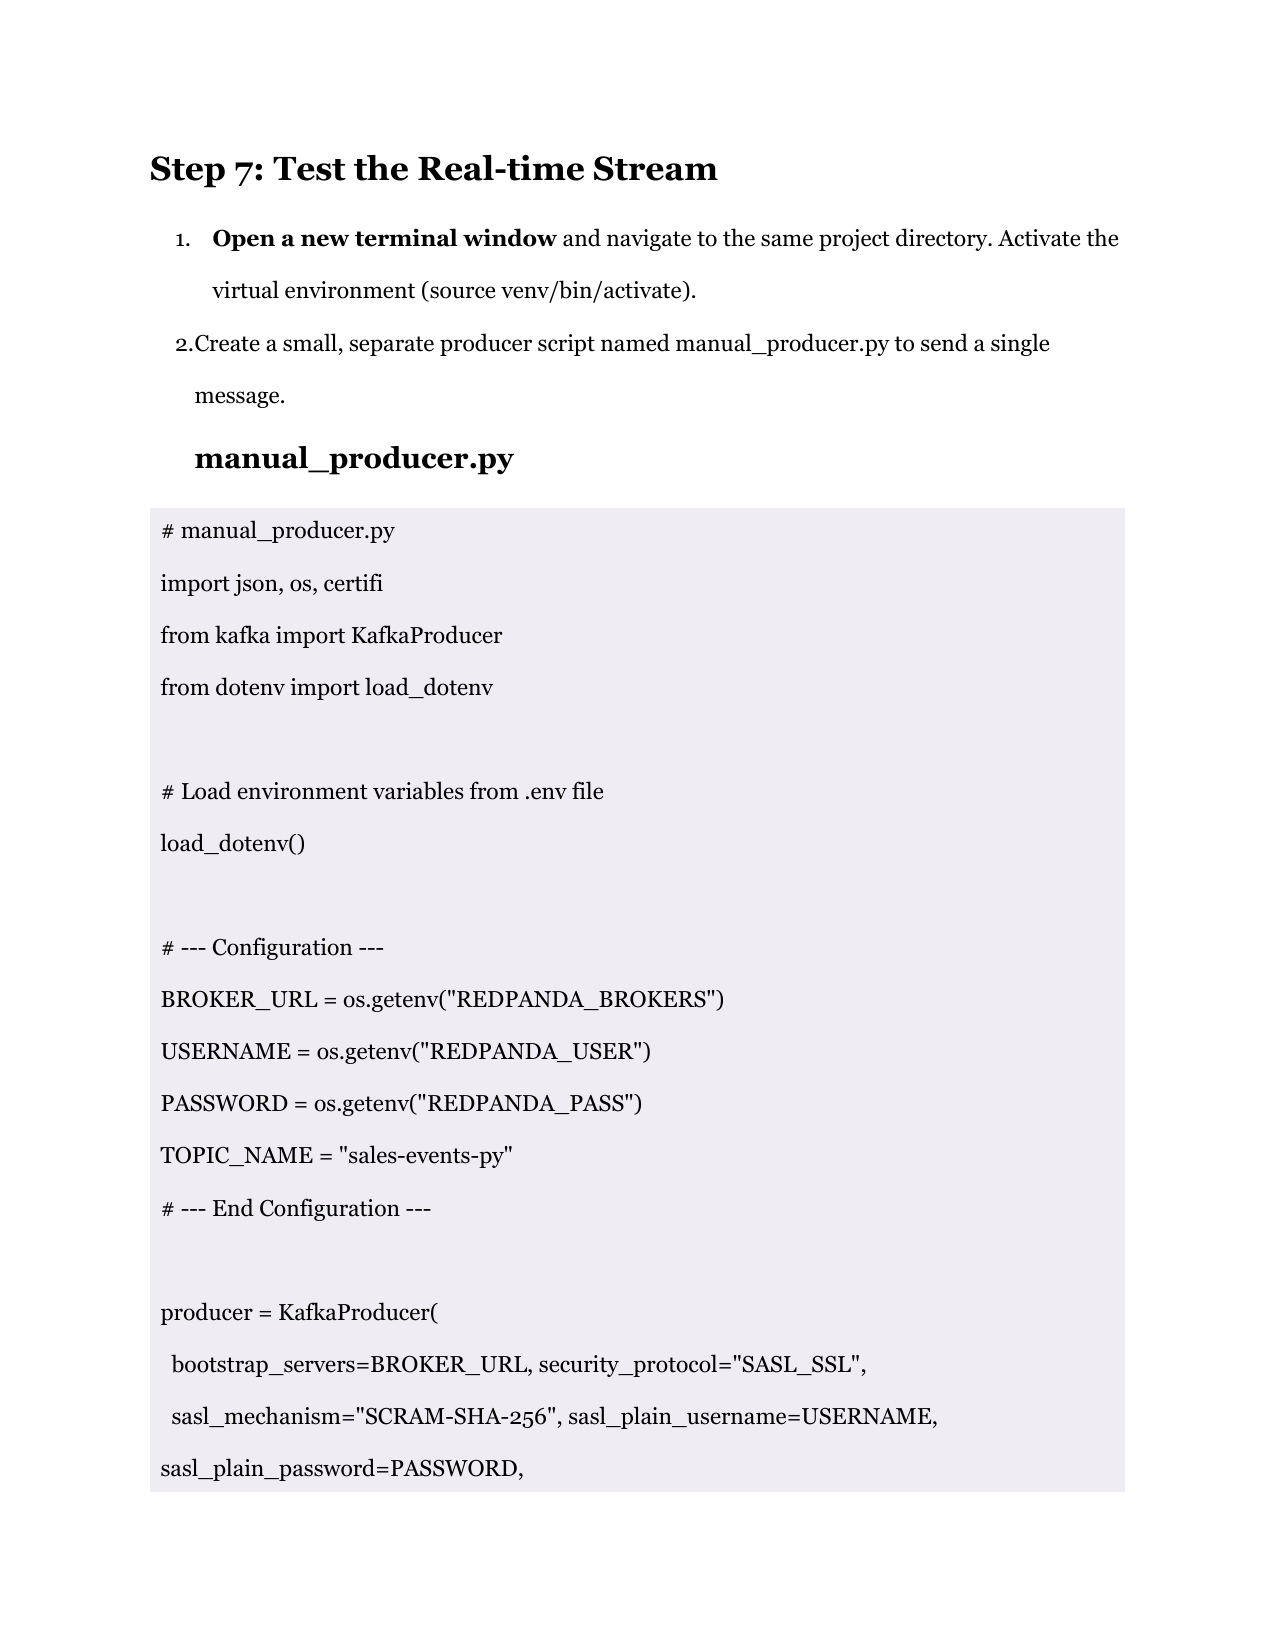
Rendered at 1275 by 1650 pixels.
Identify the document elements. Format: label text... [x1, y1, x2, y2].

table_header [150, 508, 1125, 1492]
list Open a new terminal window and navigate to the same project directory. Activate the virtual environment (source venv/bin/activate). [175, 226, 1125, 304]
list Create a small, separate producer script named manual_producer.py to send a single message. manual_producer.py [175, 330, 1125, 474]
subtitle Step 7: Test the Real-time Stream [150, 150, 1125, 188]
